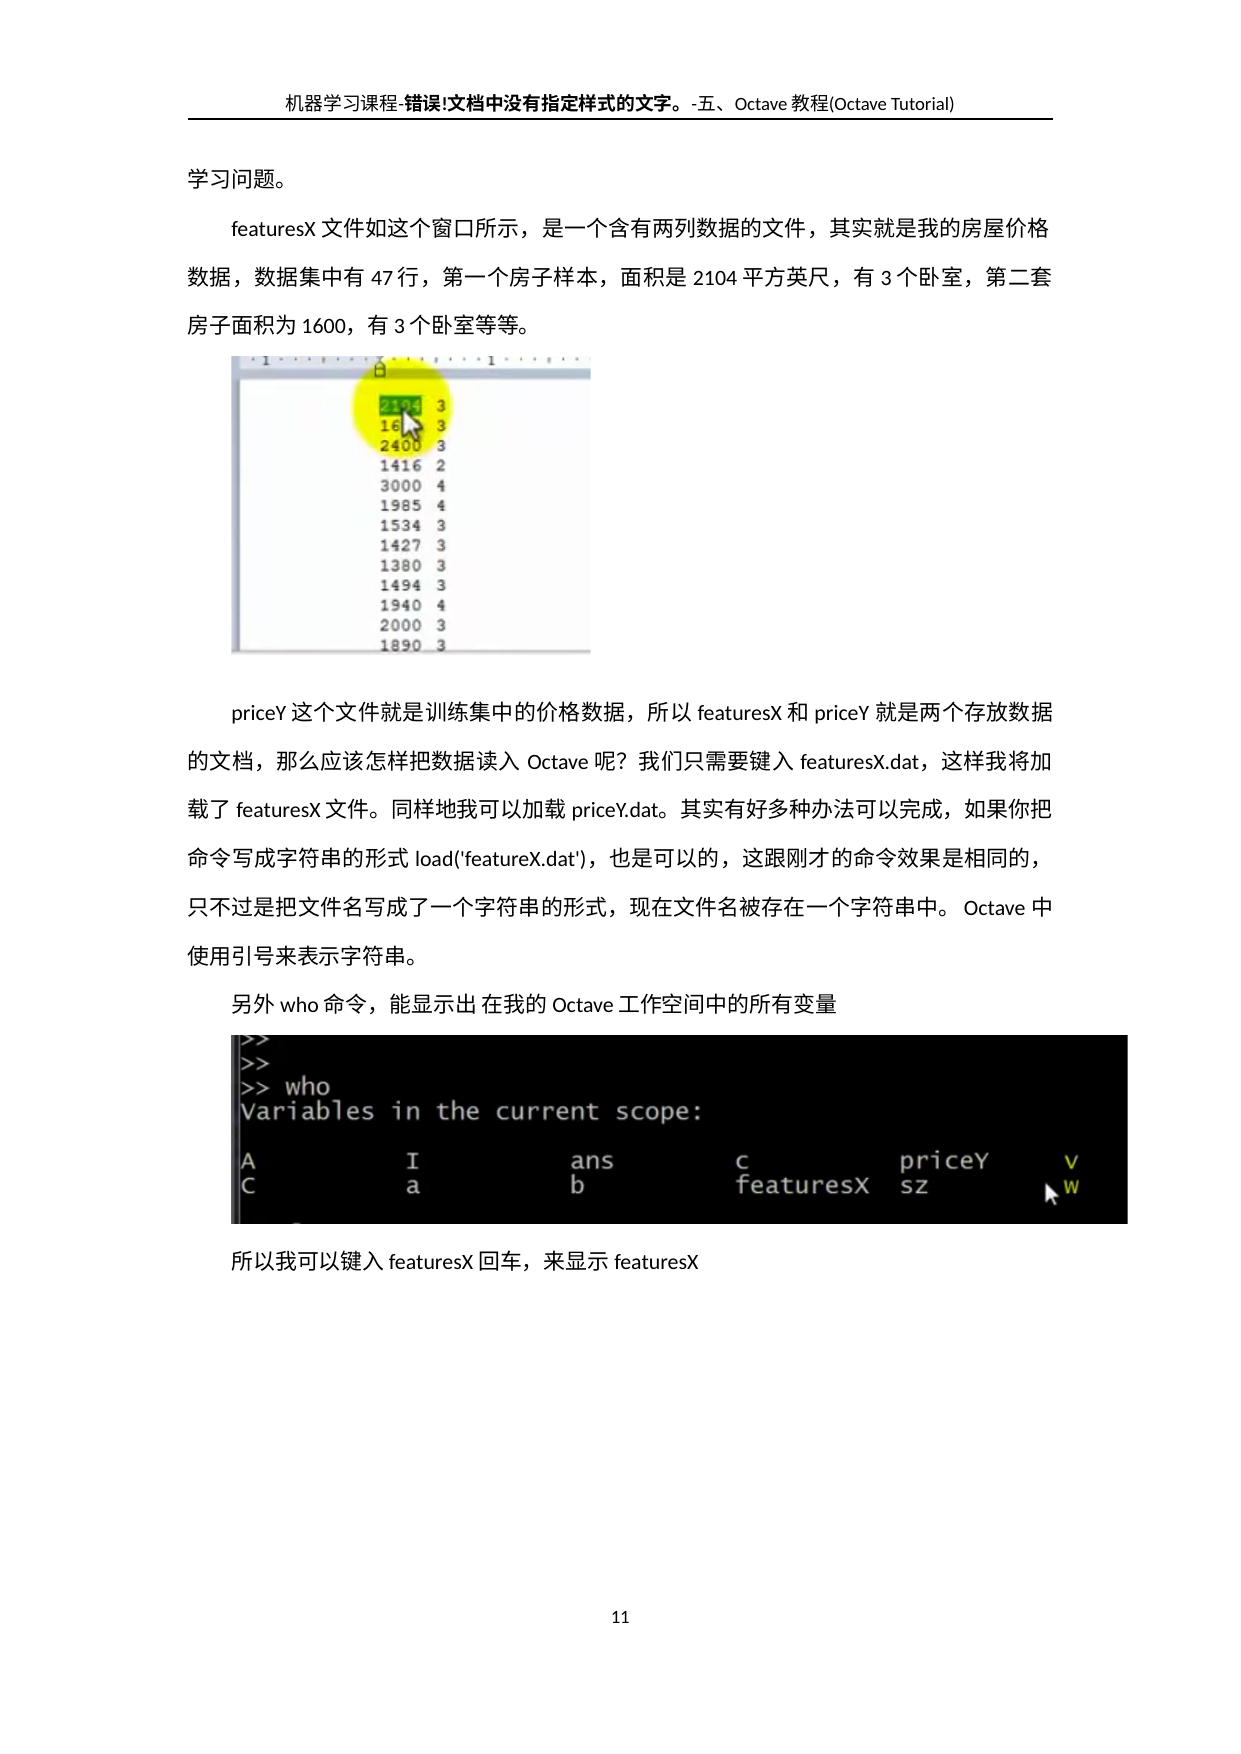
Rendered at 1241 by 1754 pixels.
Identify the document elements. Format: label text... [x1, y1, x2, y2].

text 所以我可以键入featuresX 回车，来显示 featuresX [187, 1243, 1053, 1276]
picture [231, 356, 591, 655]
picture [231, 1035, 1128, 1224]
text priceY这个文件就是训练集中的价格数据，所以 featuresX 和priceY 就是两个存放数据的文档，那么应该怎样把数据读入 Octave 呢？我们只需要键入 featuresX.dat，这样我将加载了 featuresX 文件。同样地我可以加载 priceY.dat。其实有好多种办法可以完成，如果你把命令写成字符串的形式 load('featureX.dat')，也是可以的，这跟刚才的命令效果是相同的，只不过是把文件名写成了一个字符串的形式，现在文件名被存在一个字符串中。Octave 中使用引号来表示字符串。 [187, 694, 1053, 971]
text 另外 who 命令，能显示出 在我的 Octave工作空间中的所有变量 [187, 987, 1053, 1019]
text featuresX 文件如这个窗口所示，是一个含有两列数据的文件，其实就是我的房屋价格数据，数据集中有47行，第一个房子样本，面积是2104平方英尺，有3个卧室，第二套房子面积为1600，有3个卧室等等。 [187, 210, 1053, 340]
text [187, 162, 1053, 194]
